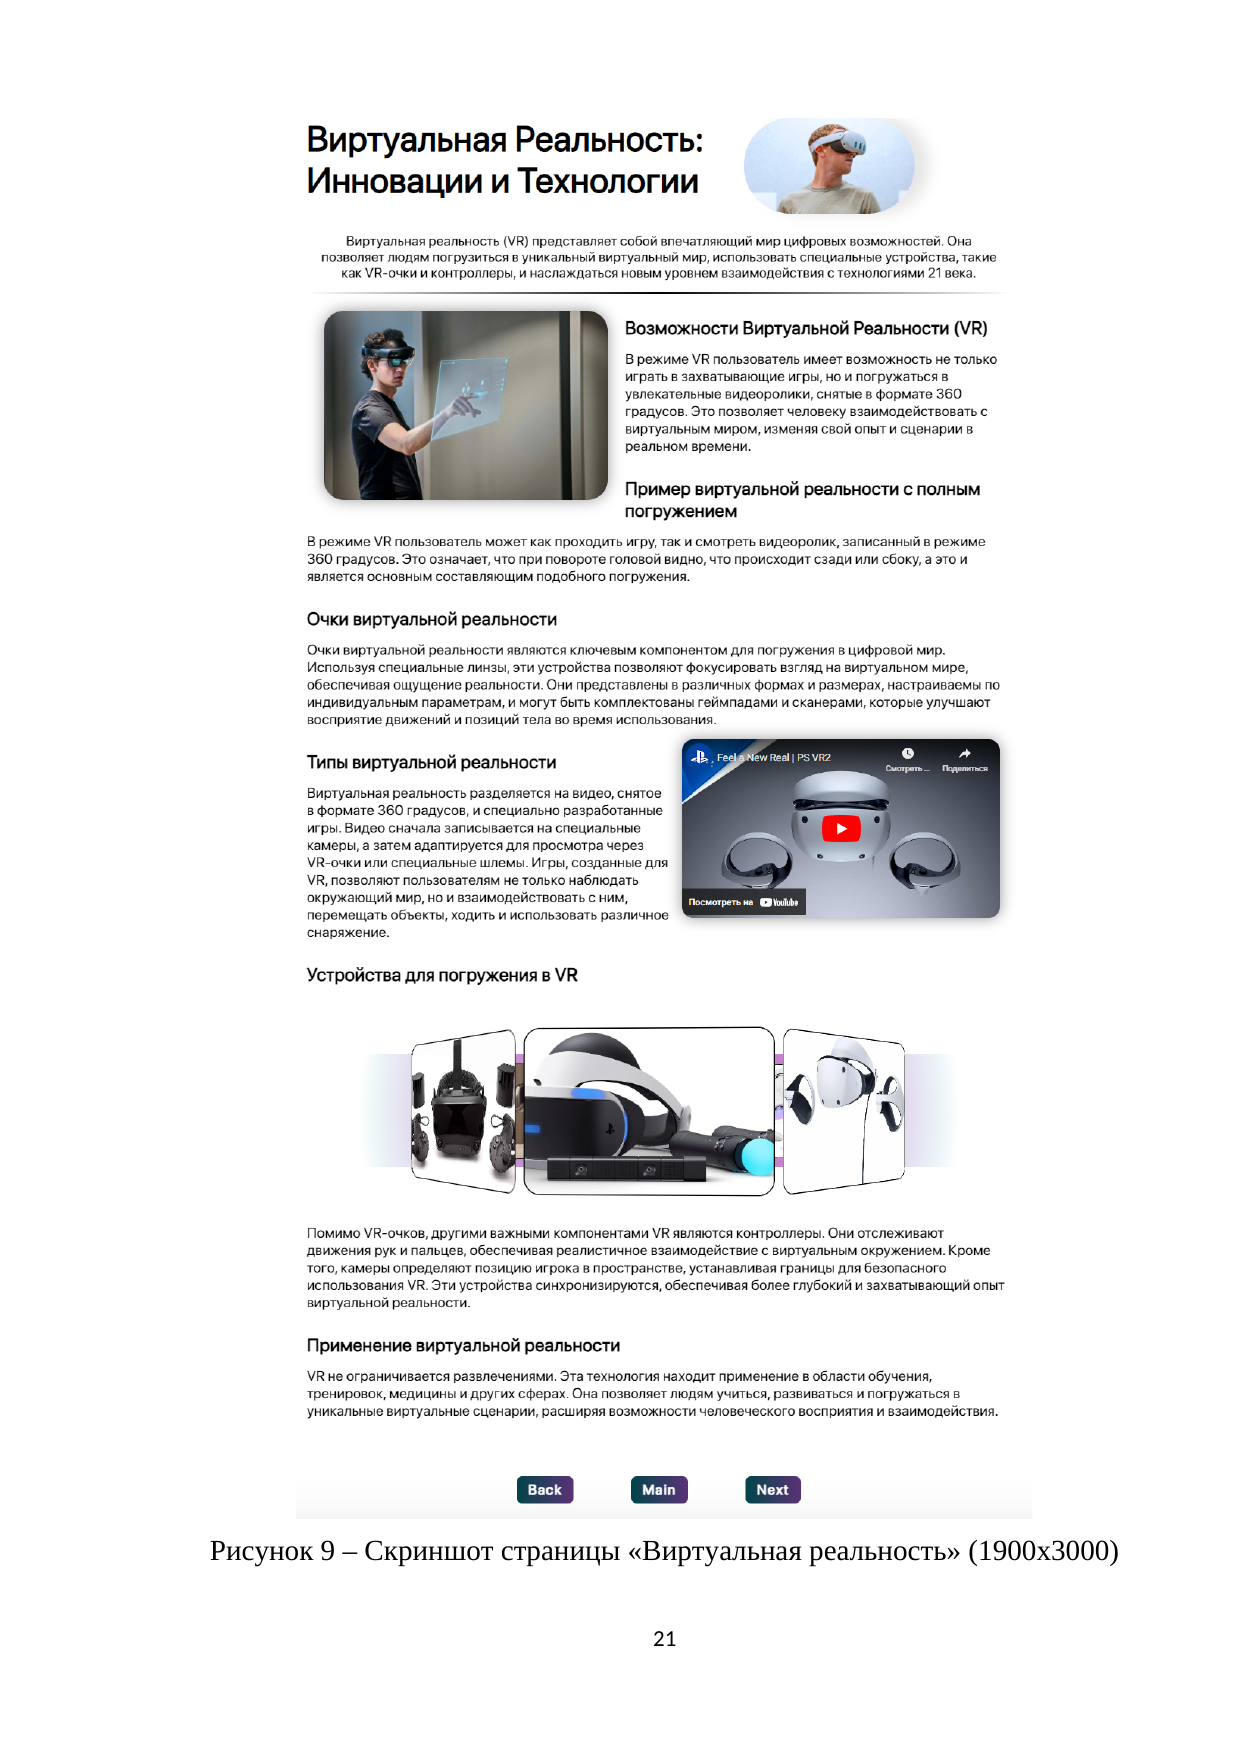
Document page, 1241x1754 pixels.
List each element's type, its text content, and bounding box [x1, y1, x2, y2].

picture [296, 118, 1033, 1519]
text Рисунок 9 – Скриншот страницы «Виртуальная реальность» (1900х3000) [177, 1533, 1152, 1566]
